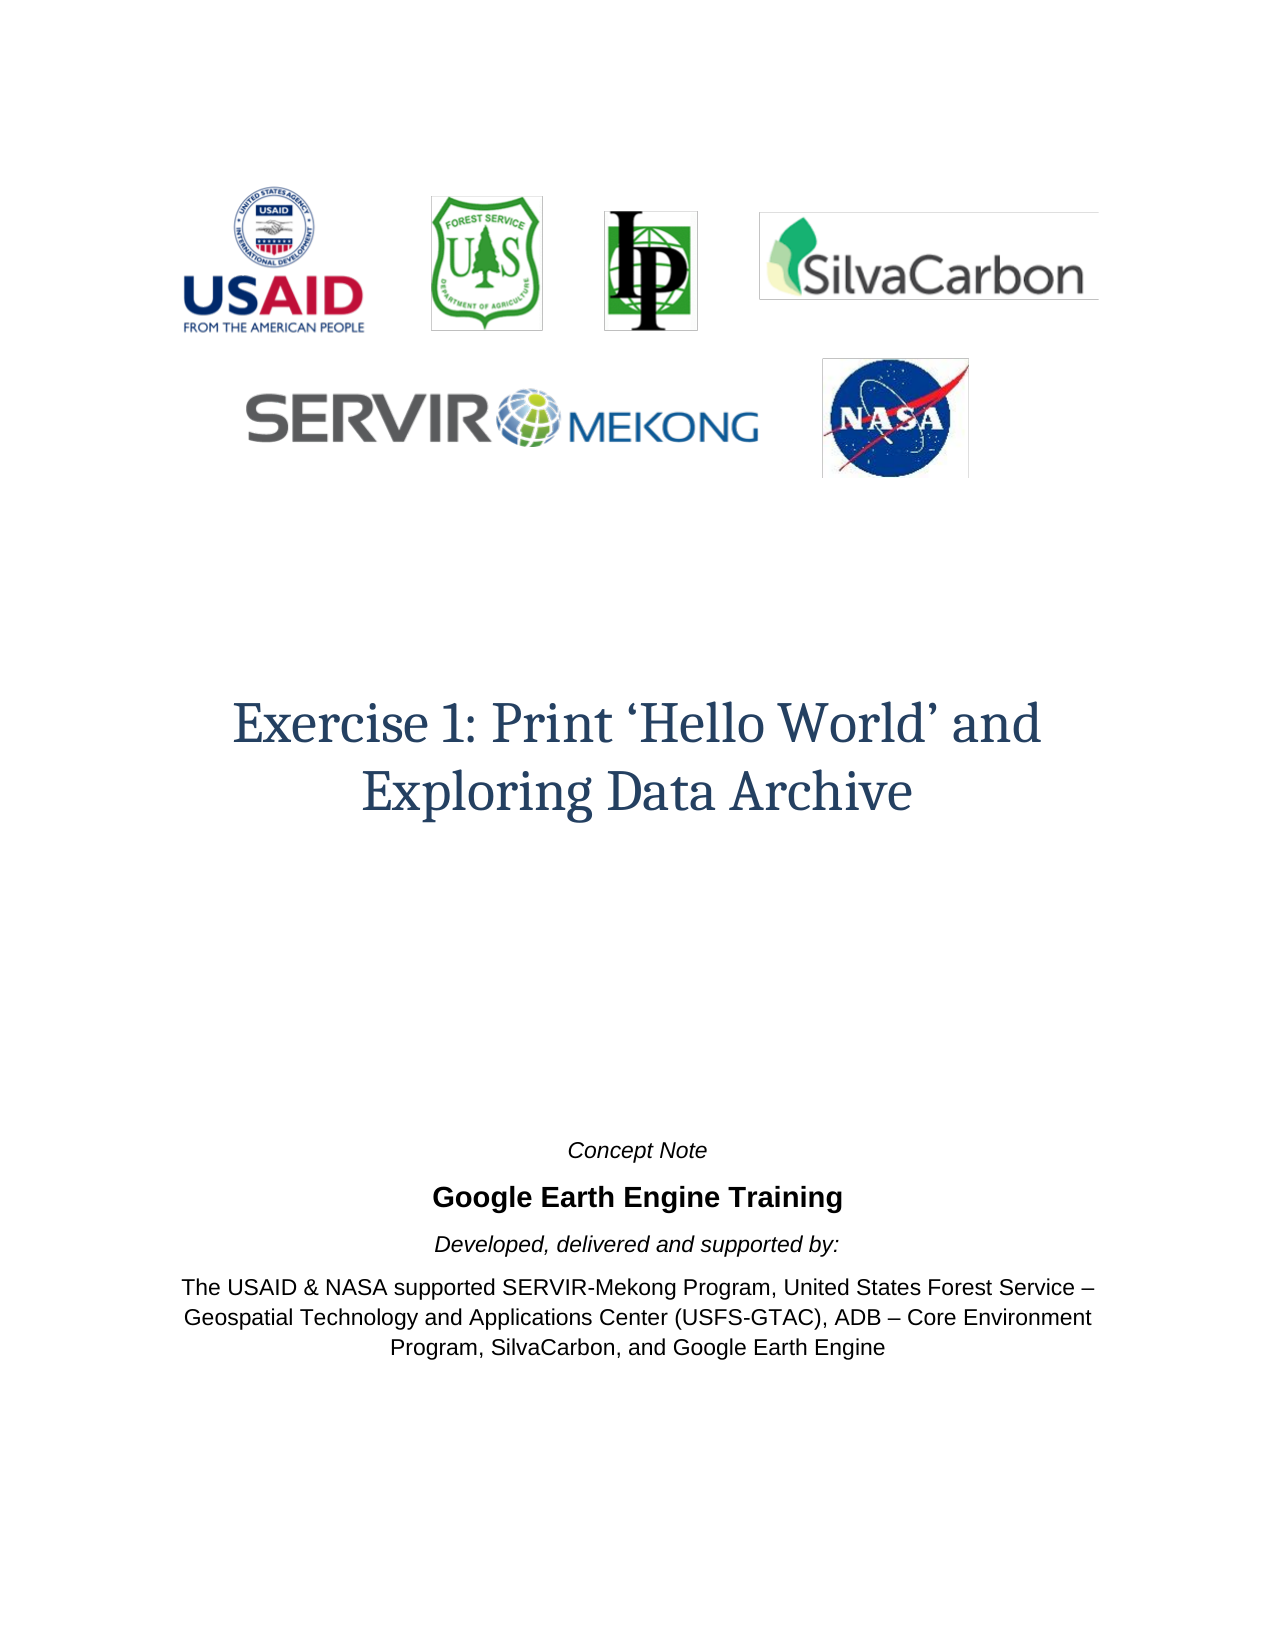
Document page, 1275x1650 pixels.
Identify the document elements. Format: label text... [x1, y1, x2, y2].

title Exercise 1: Print ‘Hello World’ and Exploring Data Archive [150, 690, 1125, 824]
picture [176, 166, 1099, 478]
text Google Earth Engine Training [150, 1180, 1125, 1213]
text The USAID & NASA supported SERVIR-Mekong Program, United States Forest Service – Geospatial Technology and Applications Center (USFS-GTAC), ADB – Core Environment Program, SilvaCarbon, and Google Earth Engine [150, 1273, 1125, 1360]
text Concept Note [150, 1137, 1125, 1163]
text Developed, delivered and supported by: [150, 1231, 1125, 1257]
